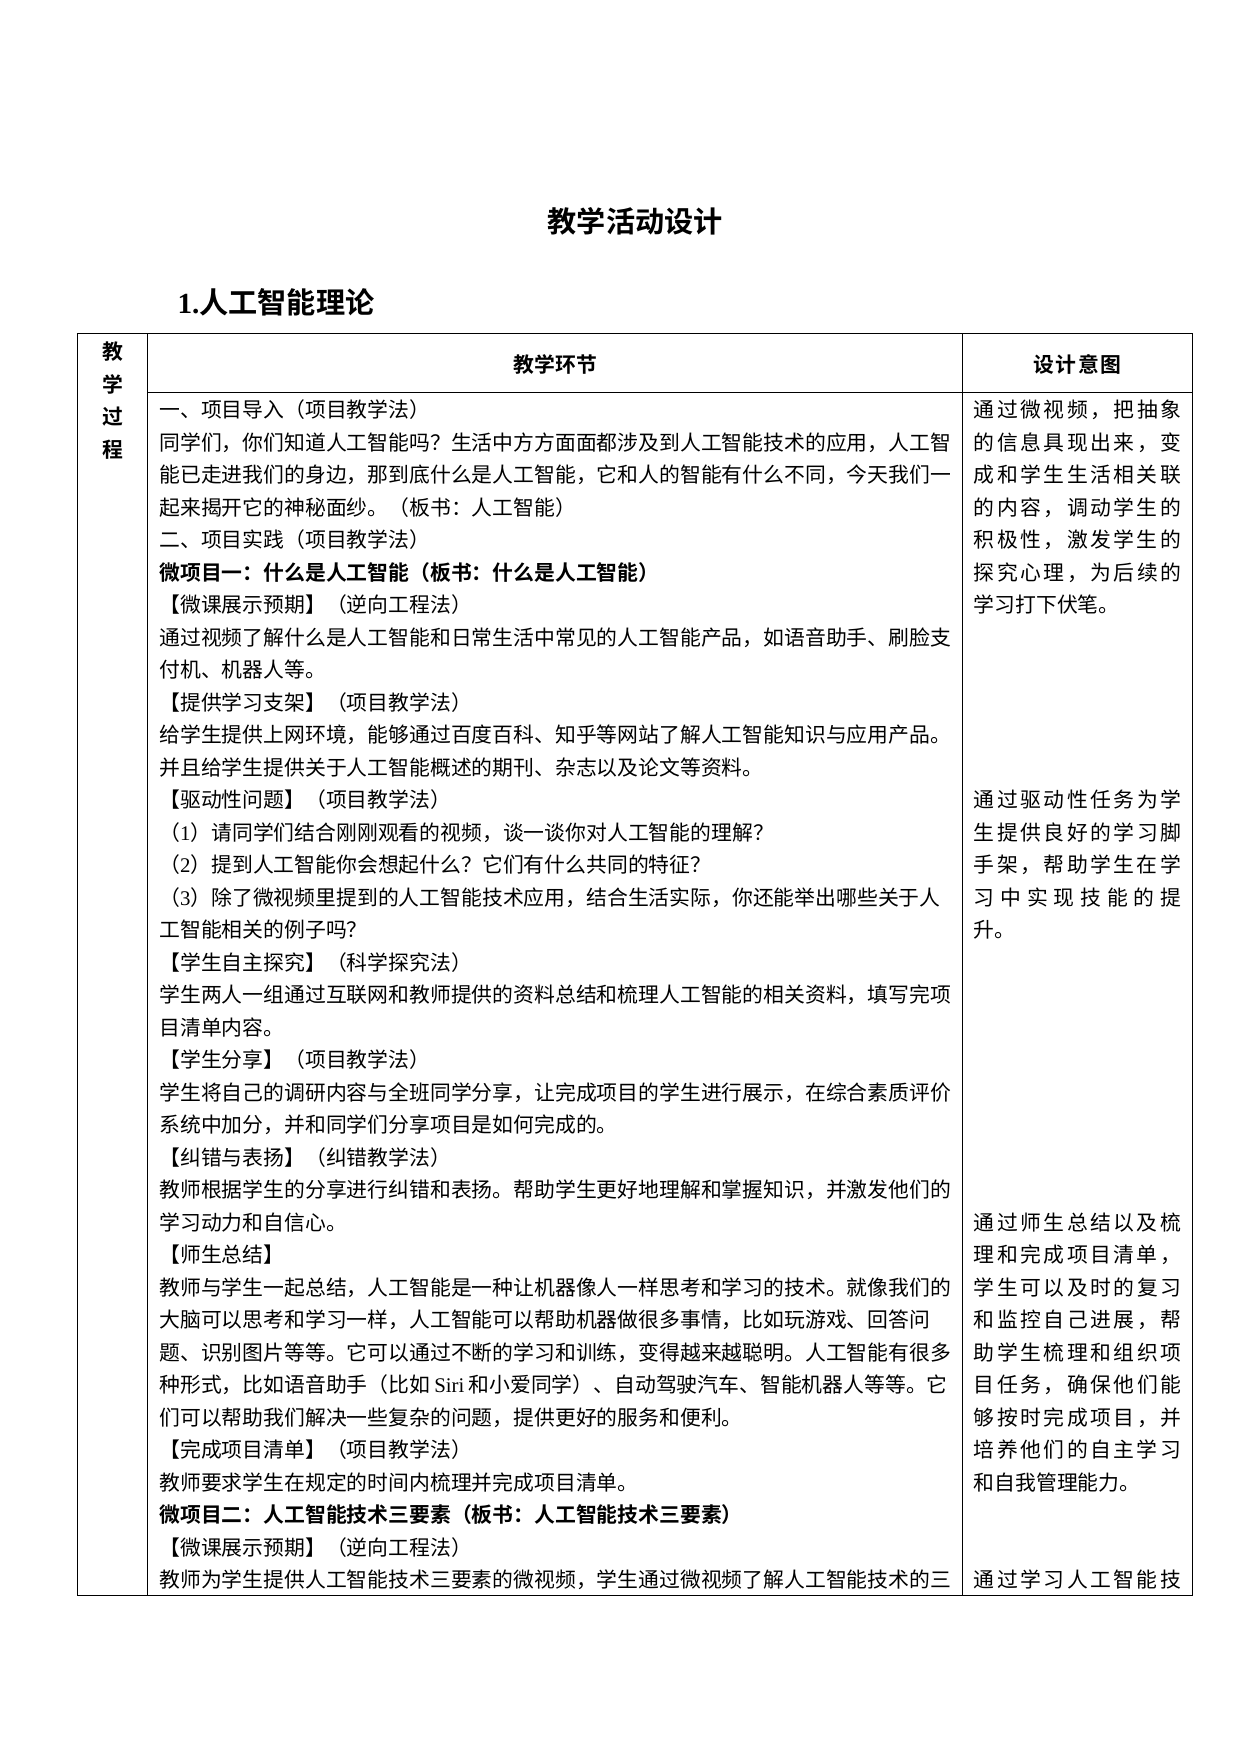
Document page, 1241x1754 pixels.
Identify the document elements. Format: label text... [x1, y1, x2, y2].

table_header 教学环节 [148, 334, 962, 392]
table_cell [963, 393, 1192, 1595]
subtitle 1.人工智能理论 [177, 268, 1092, 333]
table_header 教 学 过 程 [78, 334, 147, 1595]
table_header 设计意图 [963, 334, 1192, 392]
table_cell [148, 393, 962, 1595]
subtitle 教学活动设计 [177, 187, 1092, 252]
